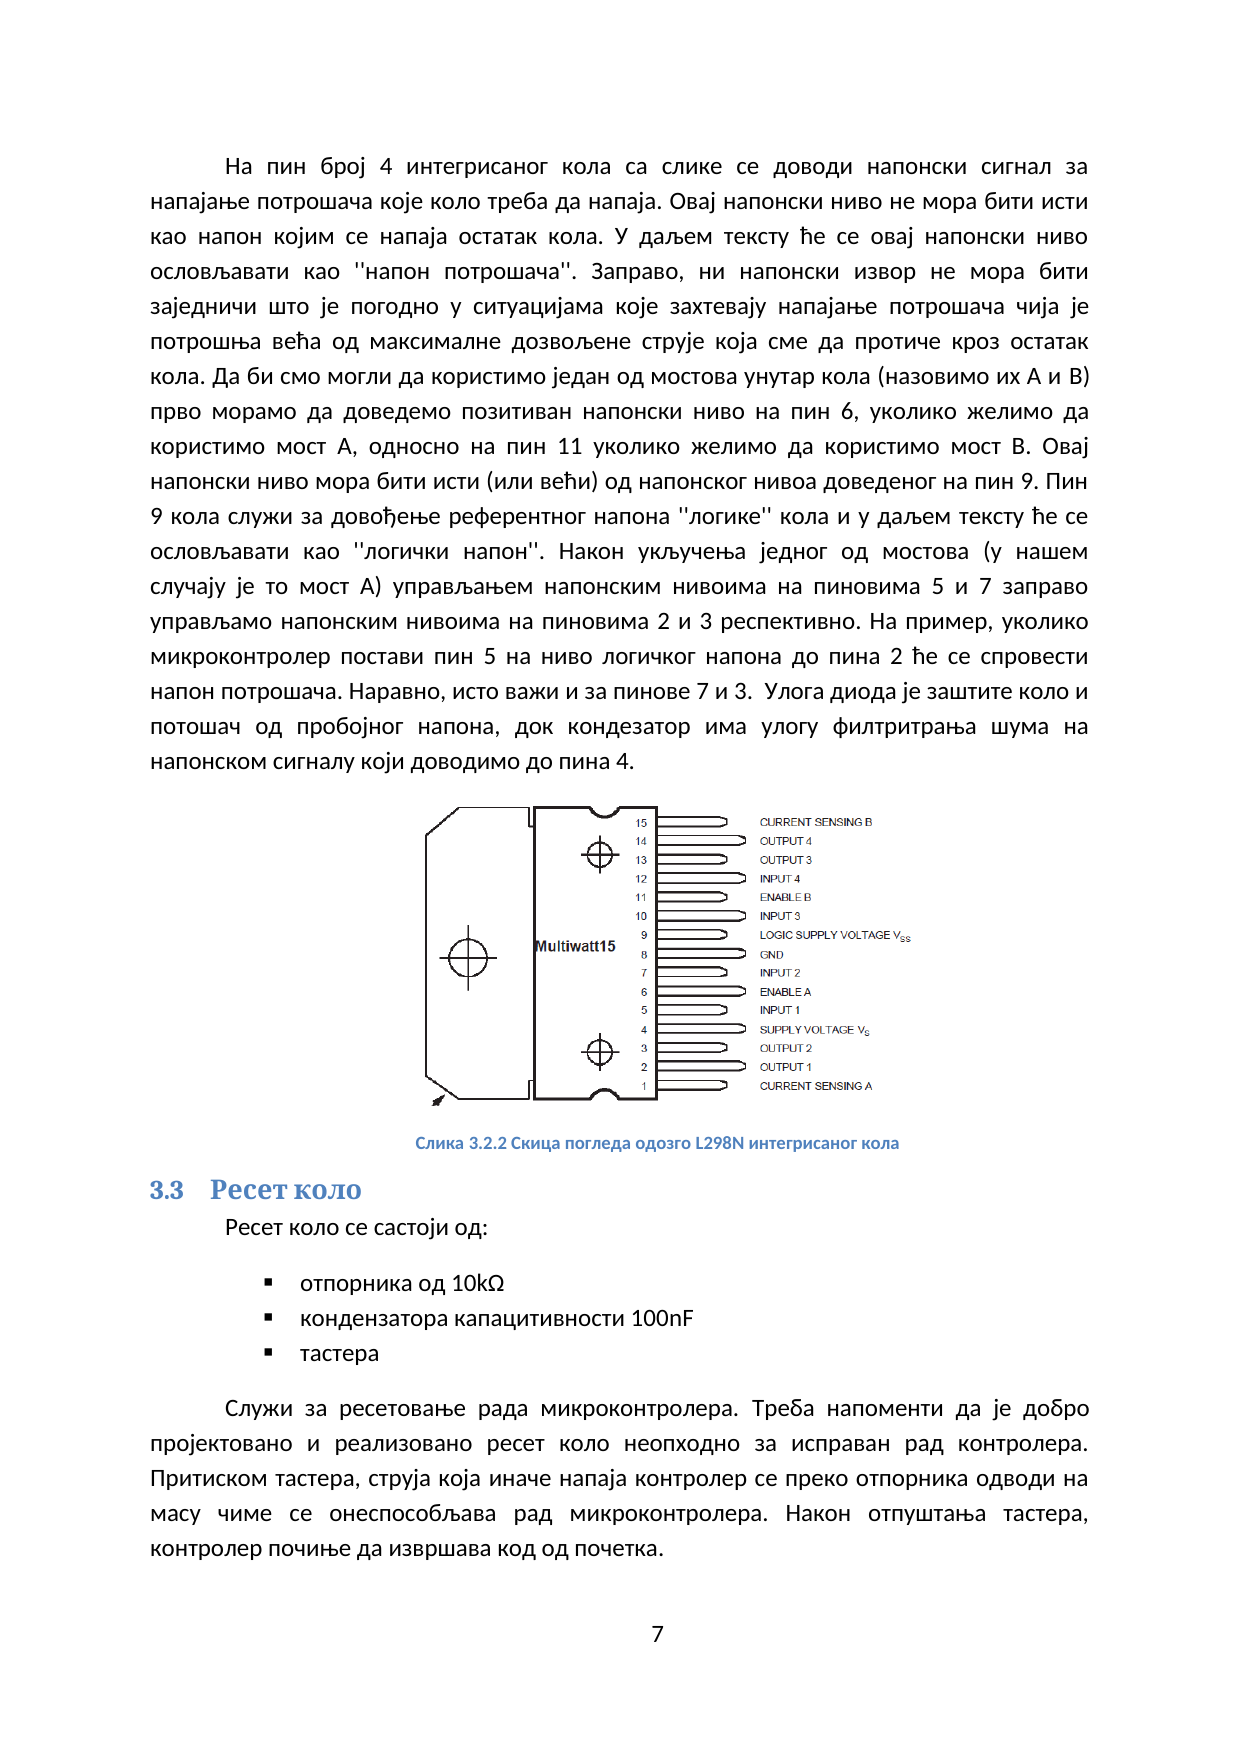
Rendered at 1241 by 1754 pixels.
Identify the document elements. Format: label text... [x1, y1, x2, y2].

subtitle Ресет коло [150, 1175, 1090, 1206]
list кондензатора капацитивности 100nF [262, 1302, 1090, 1332]
text Ресет коло се састоји од: [150, 1211, 1090, 1241]
text На пин број 4 интегрисаног кола са слике се доводи напонски сигнал за напајање потрошача које коло треба да напаја. Овај напонски ниво не мора бити исти као напон којим се напаја остатак кола. У даљем тексту ће се овај напонски ниво ословљавати као ''напон потрошача''. Заправо, ни напонски извор не мора бити заједничи што је погодно у ситуацијама које захтевају напајање потрошача чија је потрошња већа од максималне дозвољене струје која сме да протиче кроз остатак кола. Да би смо могли да користимо један од мостова унутар кола (назовимо их А и B) прво морамо да доведемо позитиван напонски ниво на пин 6, уколико желимо да користимо мост А, односно на пин 11 уколико желимо да користимо мост В. Овај напонски ниво мора бити исти (или већи) од напонског нивоа доведеног на пин 9. Пин 9 кола служи за довођење референтног напона ''логике'' кола и у даљем тексту ће се ословљавати као ''логички напон''. Након укључења једног од мостова (у нашем случају је то мост А) управљањем напонским нивоима на пиновима 5 и 7 заправо управљамо напонским нивоима на пиновима 2 и 3 респективно. На пример, уколико микроконтролер постави пин 5 на ниво логичког напона до пина 2 ће се спровести напон потрошача. Наравно, исто важи и за пинове 7 и 3. Улога диода је заштите коло и потошач од пробојног напона, док кондезатор има улогу филтритрања шума на напонском сигналу који доводимо до пина 4. [150, 150, 1090, 776]
text Служи за ресетовање рада микроконтролера. Tреба напоменти да је добро пројектовано и реализовано ресет коло неопходно за исправан рад контролера. Притиском тастера, струја која иначе напаја контролер се преко отпорника одводи на масу чиме се онеспособљава рад микроконтролера. Након отпуштања тастера, контролер почиње да извршава код од почетка. [150, 1392, 1090, 1563]
picture [400, 800, 915, 1106]
list отпорника од 10kΩ [262, 1267, 1090, 1297]
list тастера [262, 1337, 1090, 1367]
